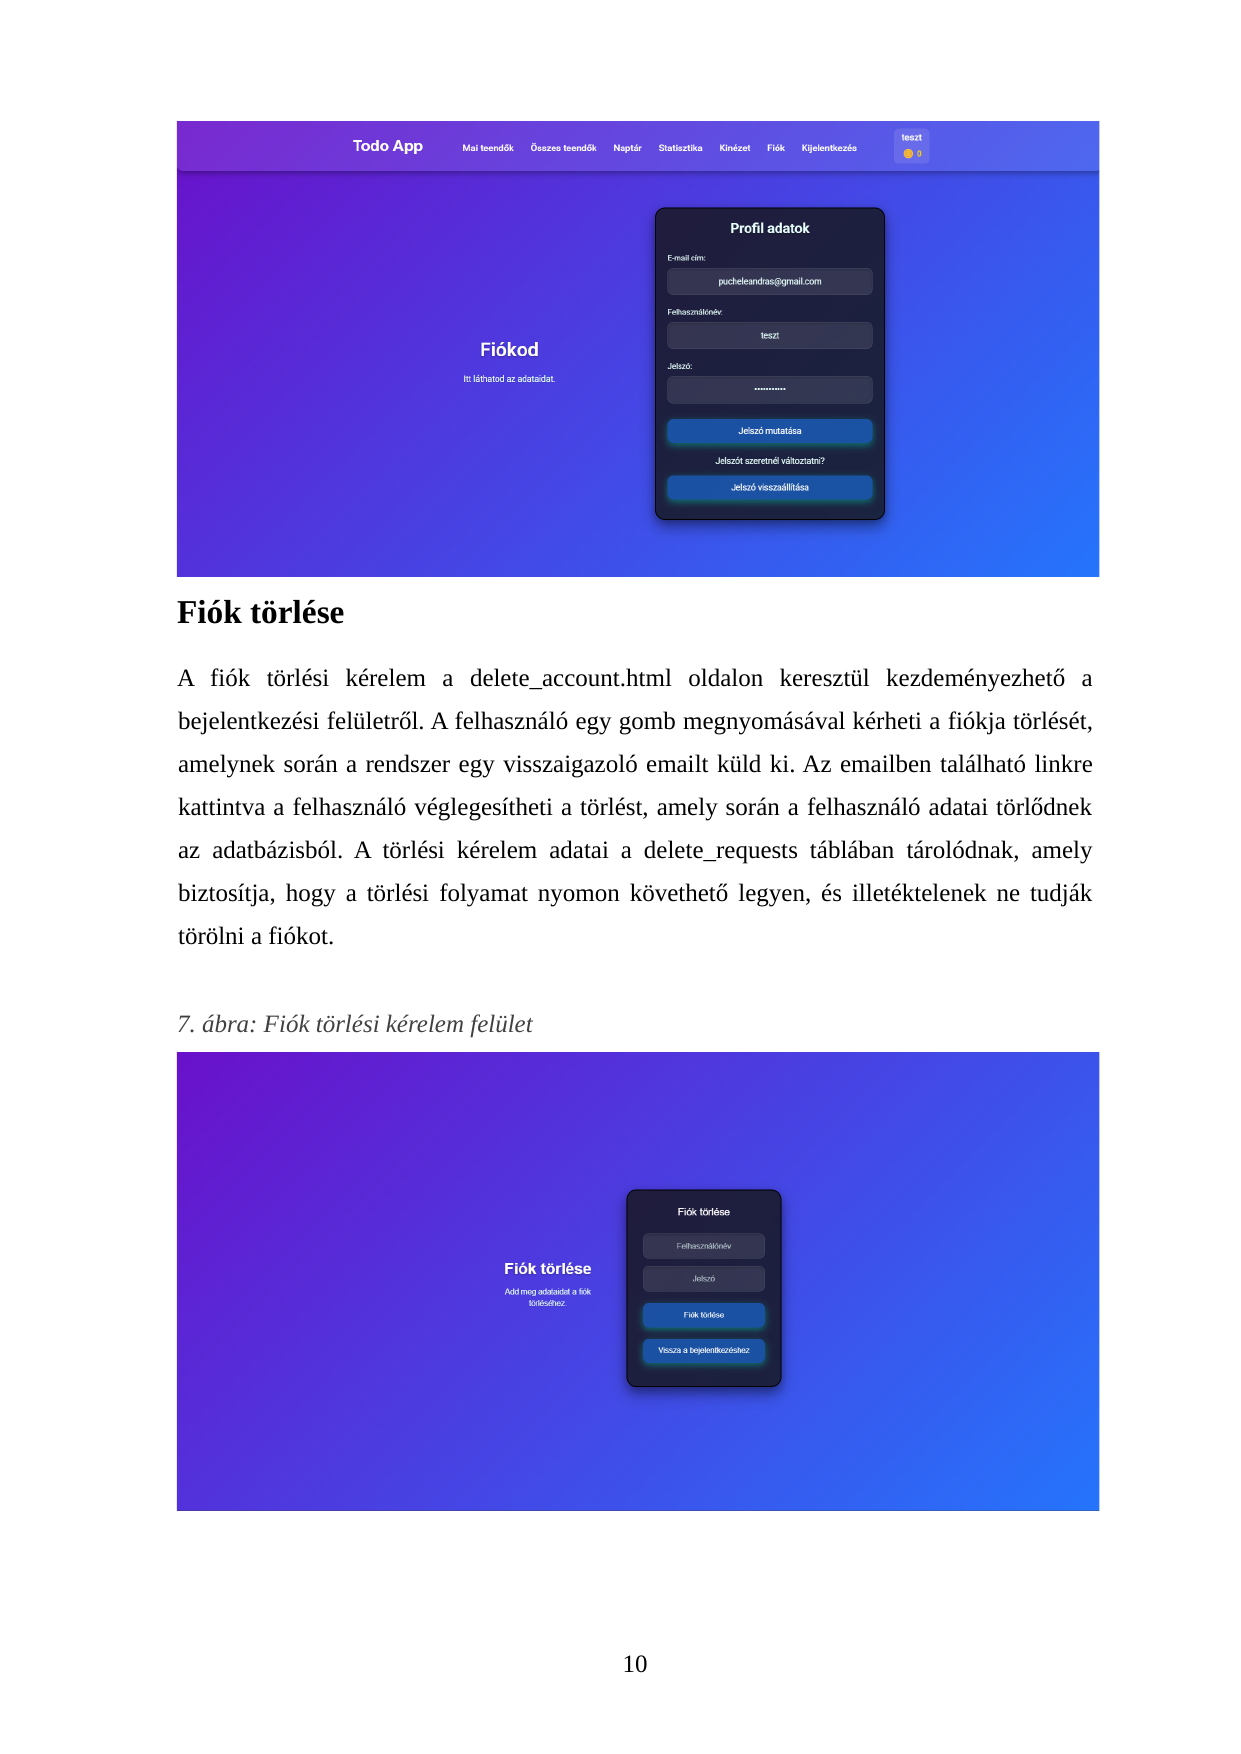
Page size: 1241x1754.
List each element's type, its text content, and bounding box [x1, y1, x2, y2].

subtitle Fiók törlése [177, 592, 1092, 630]
picture [176, 121, 1100, 577]
picture [176, 1052, 1100, 1511]
text A fiók törlési kérelem a delete_account.html oldalon keresztül kezdeményezhető a bejelentkezési felületről. A felhasználó egy gomb megnyomásával kérheti a fiókja törlését, amelynek során a rendszer egy visszaigazoló emailt küld ki. Az emailben található linkre kattintva a felhasználó véglegesítheti a törlést, amely során a felhasználó adatai törlődnek az adatbázisból. A törlési kérelem adatai a delete_requests táblában tárolódnak, amely biztosítja, hogy a törlési folyamat nyomon követhető legyen, és illetéktelenek ne tudják törölni a fiókot. [177, 663, 1093, 950]
text 7. ábra: Fiók törlési kérelem felület [177, 1009, 1093, 1037]
